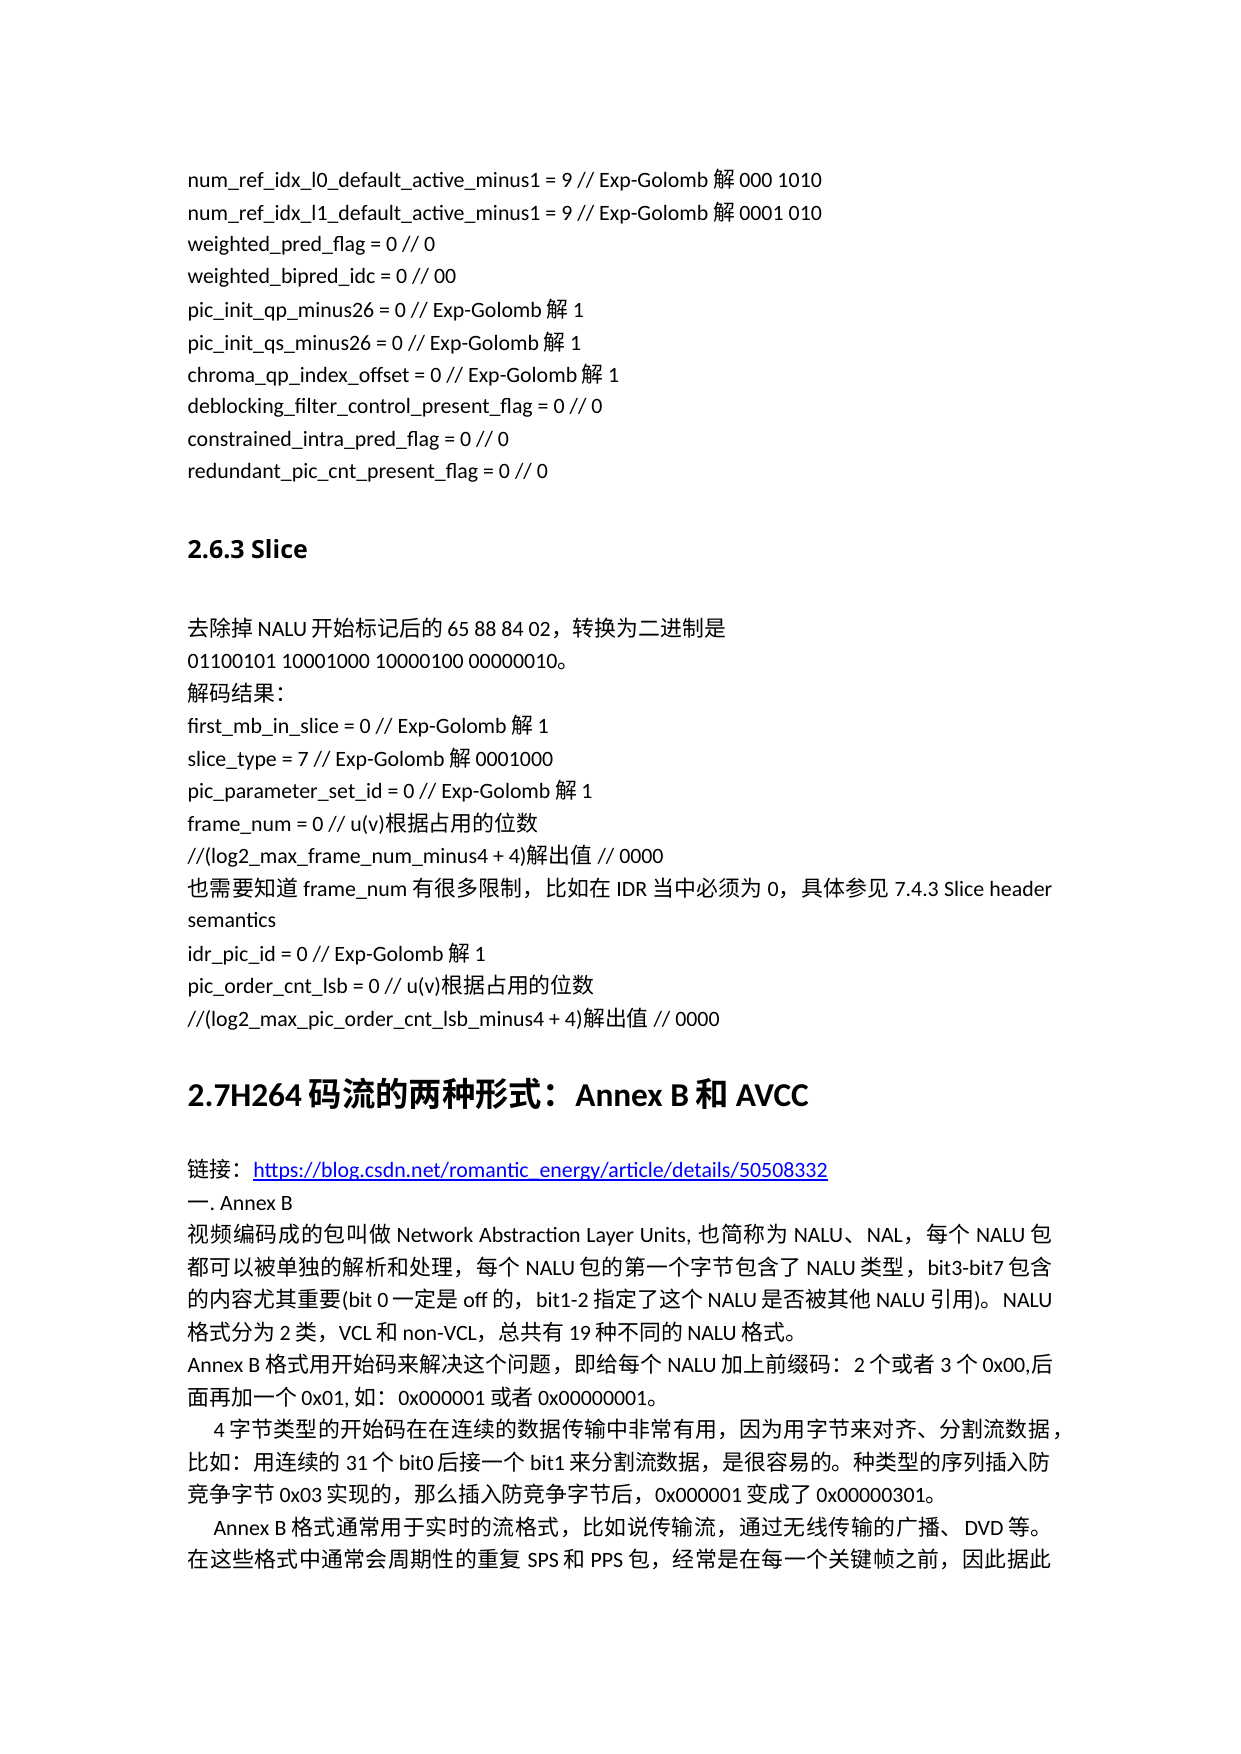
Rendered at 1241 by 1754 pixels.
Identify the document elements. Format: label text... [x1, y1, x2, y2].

text 01100101 10001000 10000100 00000010。 [187, 643, 1053, 675]
text num_ref_idx_l1_default_active_minus1 = 9 // Exp-Golomb解0001 010 [187, 194, 1053, 227]
text 也需要知道frame_num有很多限制，比如在IDR当中必须为0，具体参见7.4.3 Slice header semantics [187, 870, 1053, 935]
text weighted_pred_flag = 0 // 0 [187, 227, 1053, 259]
text pic_init_qs_minus26 = 0 // Exp-Golomb解1 [187, 324, 1053, 357]
list 4字节类型的开始码在在连续的数据传输中非常有用，因为用字节来对齐、分割流数据，比如：用连续的31个bit0后接一个bit1来分割流数据，是很容易的。种类型的序列插入防竞争字节0x03实现的，那么插入防竞争字节后，0x000001变成了0x00000301。 [187, 1412, 1053, 1509]
text pic_parameter_set_id = 0 // Exp-Golomb解1 [187, 773, 1053, 805]
text constrained_intra_pred_flag = 0 // 0 [187, 422, 1053, 454]
text 链接：https://blog.csdn.net/romantic_energy/article/details/50508332 [187, 1152, 1053, 1184]
text chroma_qp_index_offset = 0 // Exp-Golomb解1 [187, 357, 1053, 389]
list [187, 1509, 1053, 1574]
text //(log2_max_pic_order_cnt_lsb_minus4 + 4)解出值 // 0000 [187, 1000, 1053, 1033]
list Annex B格式用开始码来解决这个问题，即给每个NALU加上前缀码：2个或者3个0x00,后面再加一个0x01, 如：0x000001或者0x00000001。 [187, 1347, 1053, 1412]
text 去除掉NALU开始标记后的65 88 84 02，转换为二进制是 [187, 610, 1053, 643]
subtitle 2.6.3 Slice [187, 516, 1053, 581]
text 解码结果： [187, 675, 1053, 708]
text slice_type = 7 // Exp-Golomb解0001000 [187, 740, 1053, 773]
text pic_init_qp_minus26 = 0 // Exp-Golomb解1 [187, 292, 1053, 324]
text frame_num = 0 // u(v)根据占用的位数 [187, 805, 1053, 838]
text idr_pic_id = 0 // Exp-Golomb解1 [187, 935, 1053, 968]
subtitle 2.7H264码流的两种形式：Annex B和AVCC [187, 1060, 1053, 1125]
list 视频编码成的包叫做Network Abstraction Layer Units, 也简称为NALU、NAL，每个NALU包都可以被单独的解析和处理，每个NALU包的第一个字节包含了NALU类型，bit3-bit7包含的内容尤其重要(bit 0一定是off的，bit1-2指定了这个NALU是否被其他NALU引用)。NALU格式分为2类，VCL和non-VCL，总共有19种不同的NALU格式。 [187, 1217, 1053, 1347]
text pic_order_cnt_lsb = 0 // u(v)根据占用的位数 [187, 968, 1053, 1000]
list Annex B [187, 1184, 1053, 1217]
text //(log2_max_frame_num_minus4 + 4)解出值 // 0000 [187, 838, 1053, 870]
text deblocking_filter_control_present_flag = 0 // 0 [187, 389, 1053, 422]
text redundant_pic_cnt_present_flag = 0 // 0 [187, 454, 1053, 487]
text first_mb_in_slice = 0 // Exp-Golomb解1 [187, 708, 1053, 740]
text num_ref_idx_l0_default_active_minus1 = 9 // Exp-Golomb解000 1010 [187, 162, 1053, 194]
text weighted_bipred_idc = 0 // 00 [187, 259, 1053, 292]
